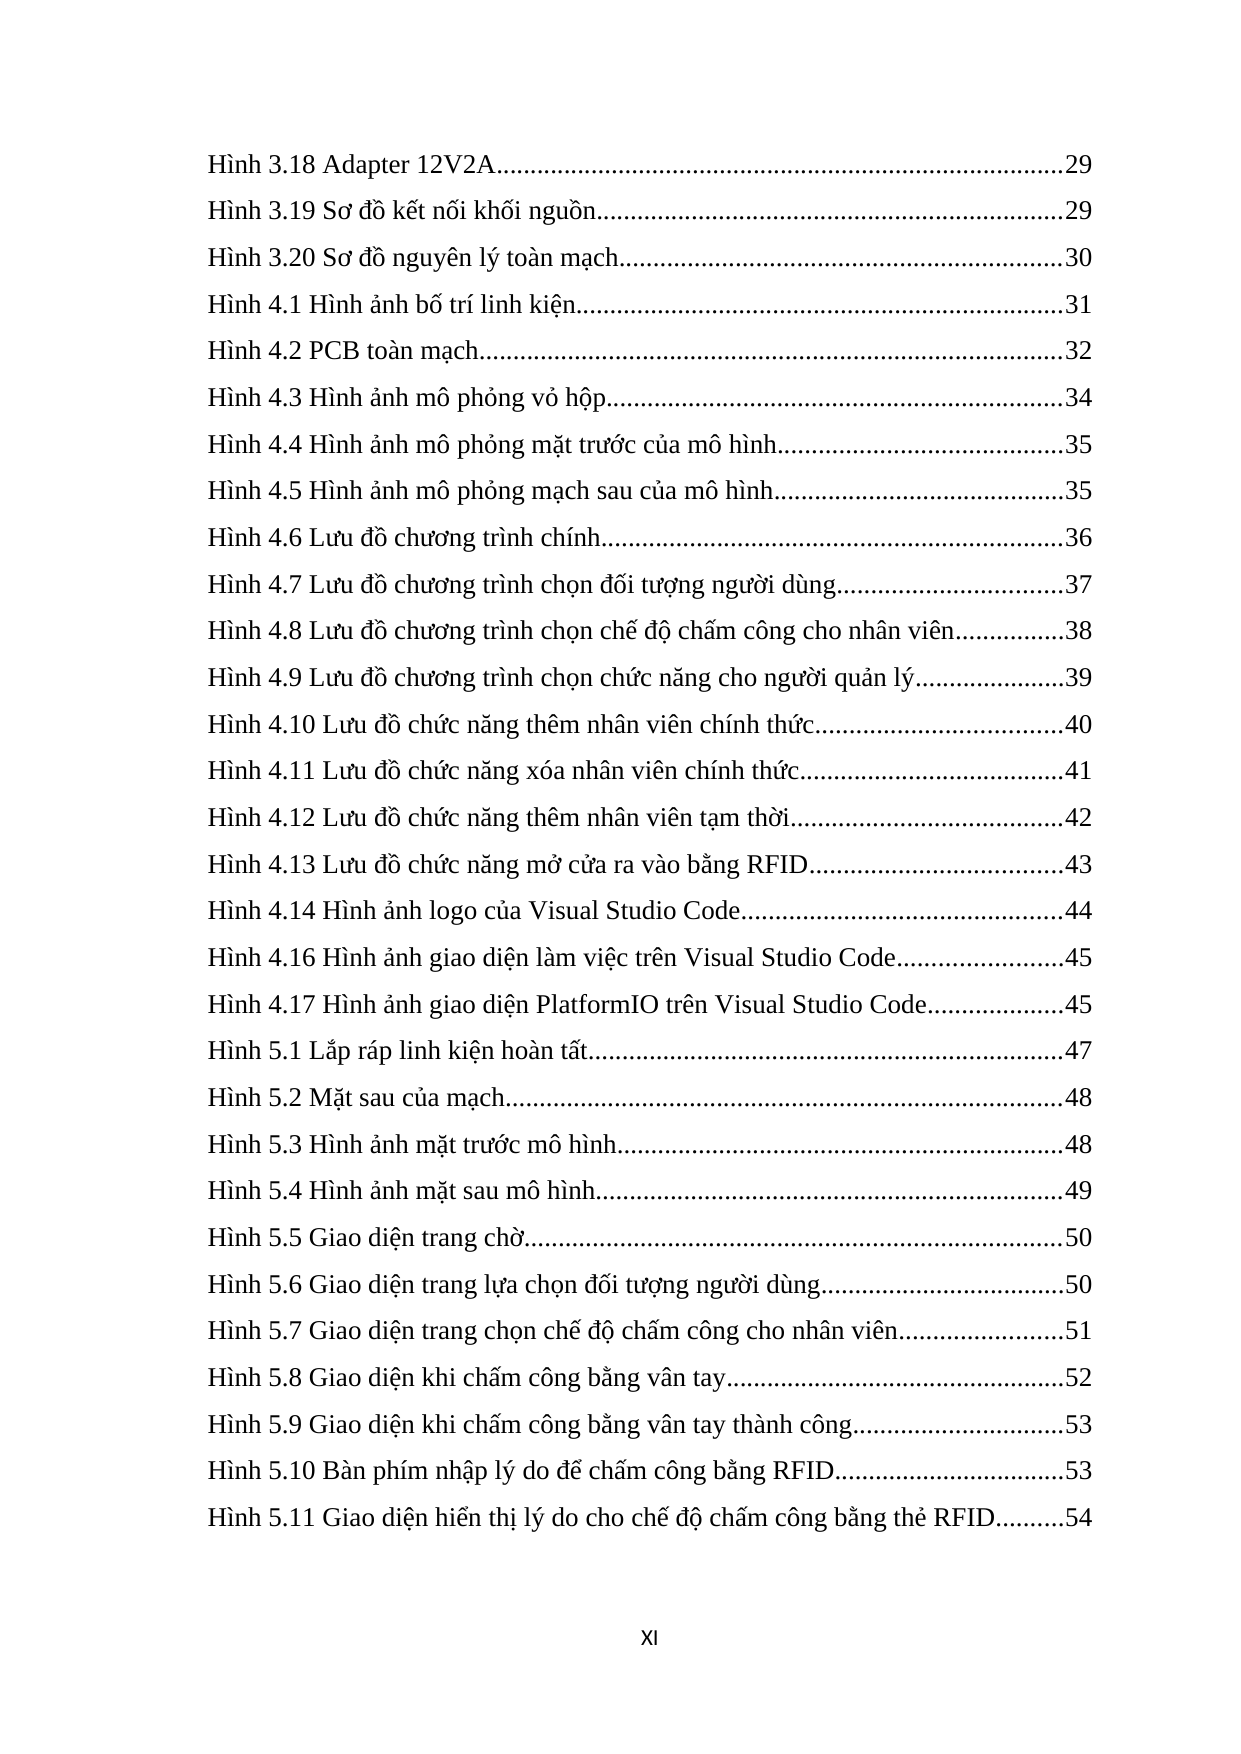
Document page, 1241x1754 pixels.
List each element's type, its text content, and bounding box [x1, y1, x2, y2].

text Hình 4.1 Hình ảnh bố trí linh kiện 31 [207, 288, 1092, 319]
text Hình 5.10 Bàn phím nhập lý do để chấm công bằng RFID 53 [207, 1454, 1092, 1486]
text Hình 3.18 Adapter 12V2A 29 [207, 148, 1092, 179]
text Hình 4.5 Hình ảnh mô phỏng mạch sau của mô hình 35 [207, 474, 1092, 506]
text Hình 3.19 Sơ đồ kết nối khối nguồn 29 [207, 194, 1092, 226]
text Hình 4.14 Hình ảnh logo của Visual Studio Code 44 [207, 894, 1092, 926]
text Hình 4.12 Lưu đồ chức năng thêm nhân viên tạm thời 42 [207, 801, 1092, 832]
text Hình 4.16 Hình ảnh giao diện làm việc trên Visual Studio Code 45 [207, 941, 1092, 972]
text Hình 5.6 Giao diện trang lựa chọn đối tượng người dùng 50 [207, 1268, 1092, 1299]
text Hình 4.8 Lưu đồ chương trình chọn chế độ chấm công cho nhân viên 38 [207, 614, 1092, 646]
text Hình 5.7 Giao diện trang chọn chế độ chấm công cho nhân viên 51 [207, 1314, 1092, 1346]
text Hình 5.5 Giao diện trang chờ 50 [207, 1221, 1092, 1252]
text Hình 4.3 Hình ảnh mô phỏng vỏ hộp 34 [207, 381, 1092, 412]
text Hình 4.4 Hình ảnh mô phỏng mặt trước của mô hình 35 [207, 428, 1092, 459]
text Hình 5.2 Mặt sau của mạch 48 [207, 1081, 1092, 1112]
text Hình 4.6 Lưu đồ chương trình chính 36 [207, 521, 1092, 552]
text Hình 5.9 Giao diện khi chấm công bằng vân tay thành công 53 [207, 1408, 1092, 1439]
text Hình 4.2 PCB toàn mạch 32 [207, 334, 1092, 366]
text Hình 5.8 Giao diện khi chấm công bằng vân tay 52 [207, 1361, 1092, 1392]
text Hình 5.3 Hình ảnh mặt trước mô hình 48 [207, 1128, 1092, 1159]
text Hình 5.1 Lắp ráp linh kiện hoàn tất 47 [207, 1034, 1092, 1066]
text Hình 5.11 Giao diện hiển thị lý do cho chế độ chấm công bằng thẻ RFID 54 [207, 1501, 1092, 1532]
text Hình 4.7 Lưu đồ chương trình chọn đối tượng người dùng 37 [207, 568, 1092, 599]
text Hình 4.10 Lưu đồ chức năng thêm nhân viên chính thức 40 [207, 708, 1092, 739]
text Hình 4.17 Hình ảnh giao diện PlatformIO trên Visual Studio Code 45 [207, 988, 1092, 1019]
text Hình 3.20 Sơ đồ nguyên lý toàn mạch 30 [207, 241, 1092, 272]
text Hình 4.9 Lưu đồ chương trình chọn chức năng cho người quản lý 39 [207, 661, 1092, 692]
text Hình 4.13 Lưu đồ chức năng mở cửa ra vào bằng RFID 43 [207, 848, 1092, 879]
text Hình 4.11 Lưu đồ chức năng xóa nhân viên chính thức 41 [207, 754, 1092, 786]
text Hình 5.4 Hình ảnh mặt sau mô hình 49 [207, 1174, 1092, 1206]
